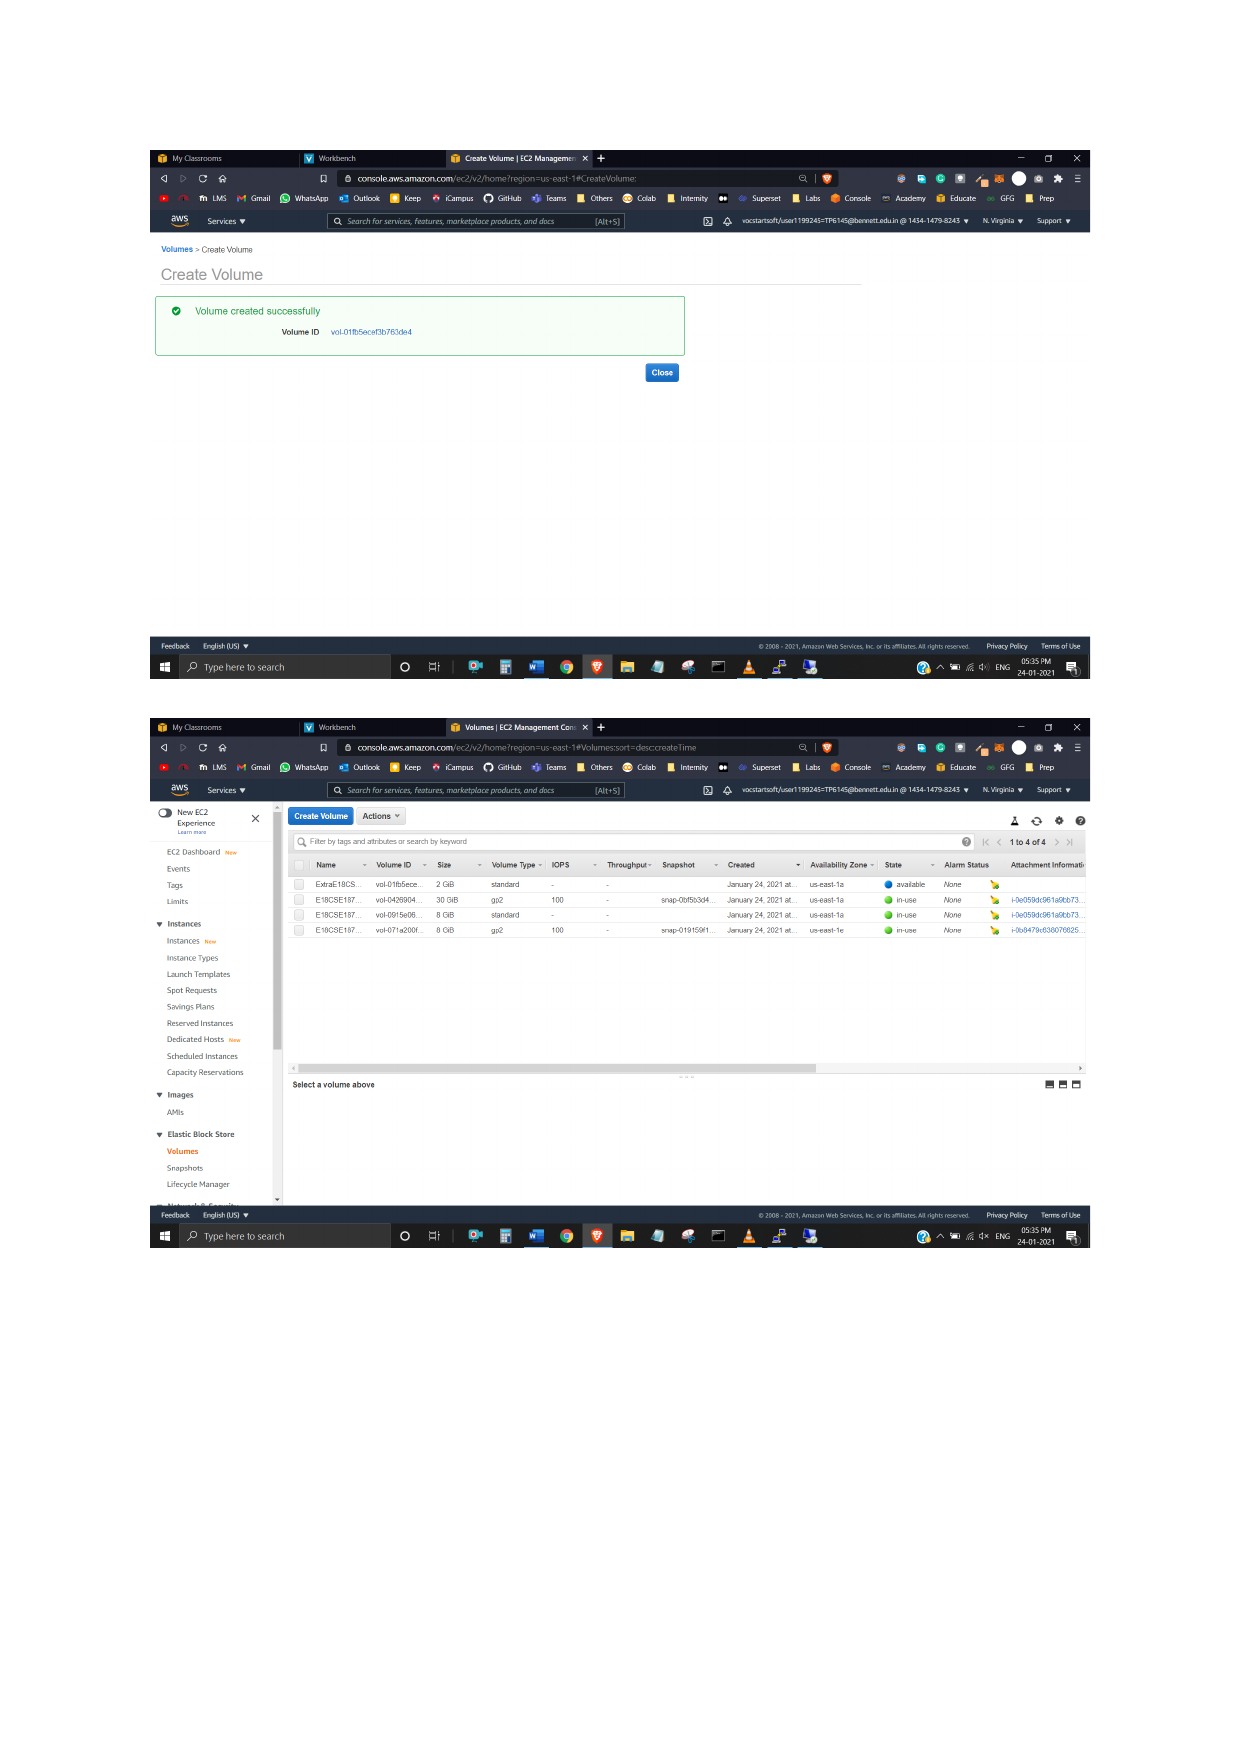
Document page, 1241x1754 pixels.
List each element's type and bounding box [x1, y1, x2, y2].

picture [150, 718, 1091, 1248]
picture [150, 150, 1091, 679]
